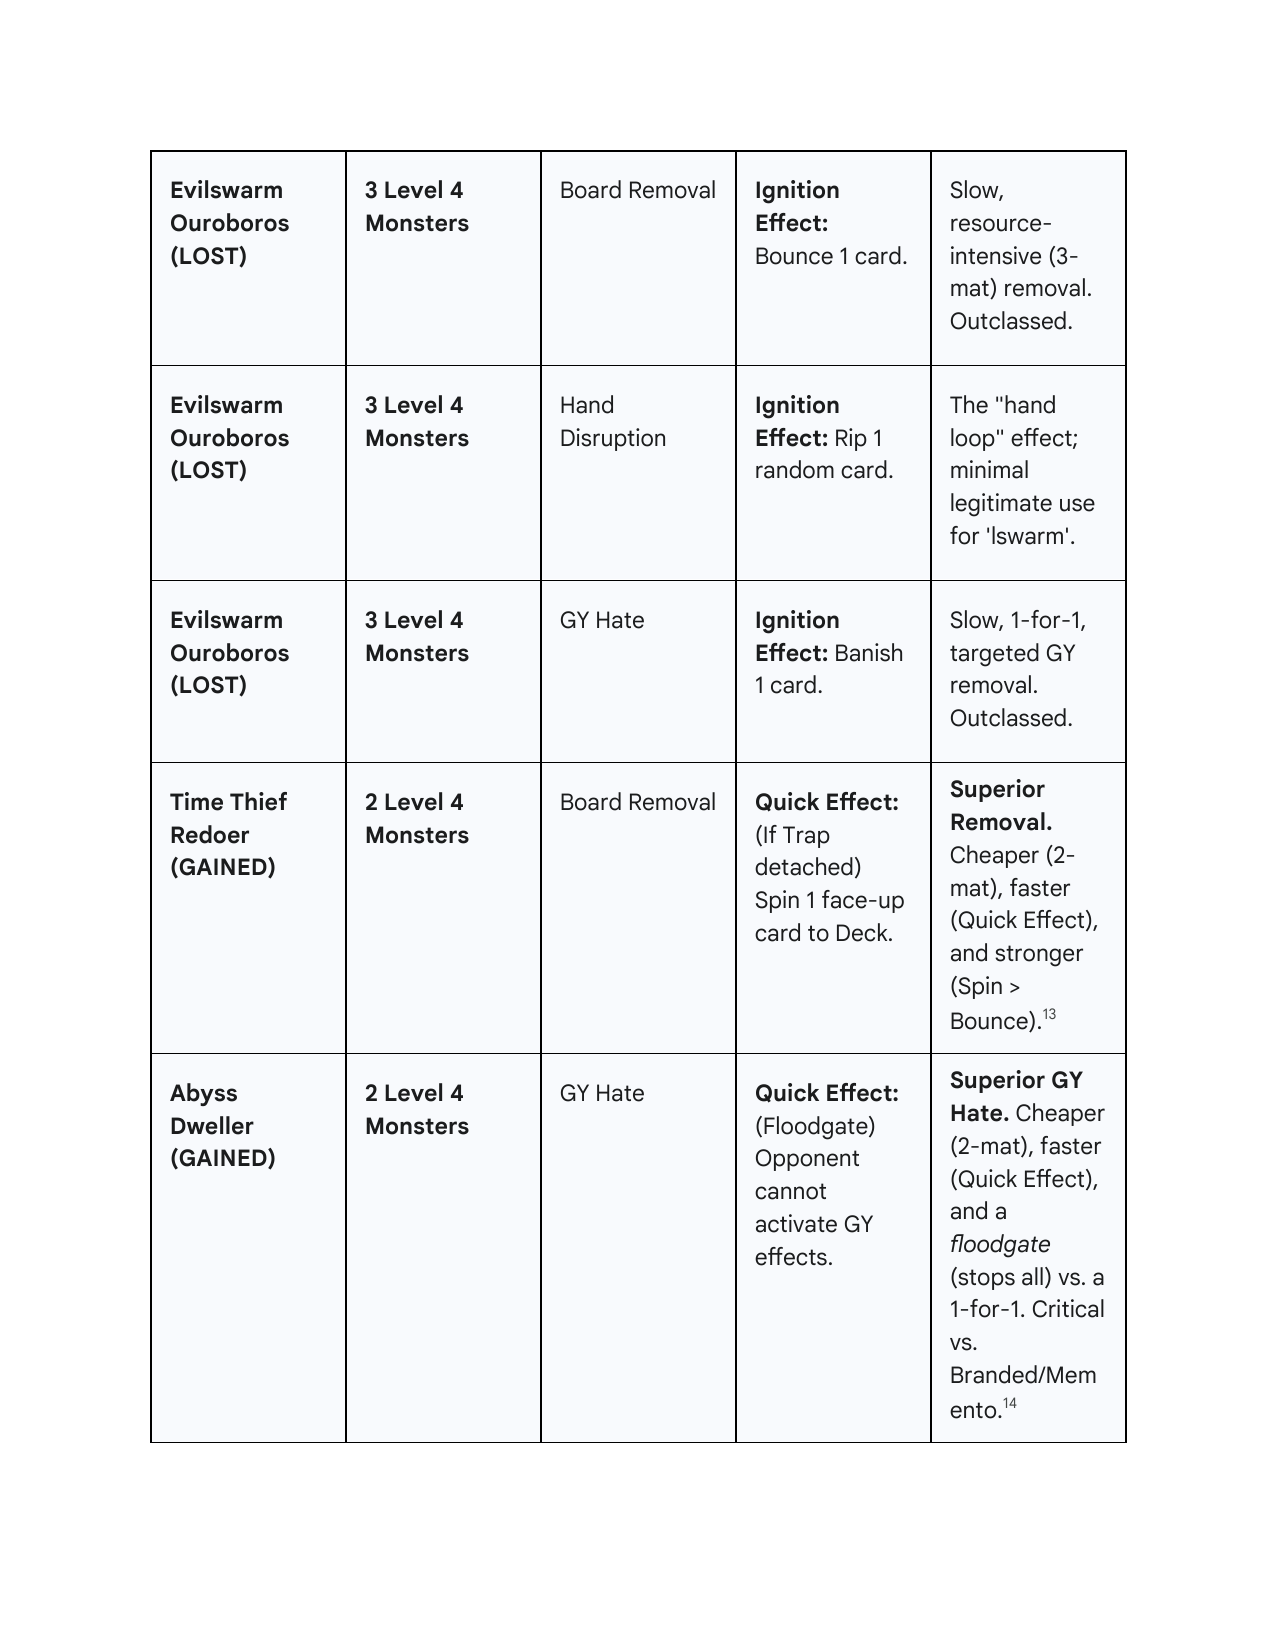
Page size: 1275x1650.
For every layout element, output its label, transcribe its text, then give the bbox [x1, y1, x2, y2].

table_cell 3 Level 4 Monsters [347, 581, 540, 762]
table_cell Ignition Effect: Rip 1 random card. [737, 366, 930, 579]
table_cell 2 Level 4 Monsters [347, 763, 540, 1053]
table_cell Hand Disruption [542, 366, 735, 579]
table_cell Ignition Effect: Bounce 1 card. [737, 152, 930, 365]
table_cell Ignition Effect: Banish 1 card. [737, 581, 930, 762]
table_cell Quick Effect: (If Trap detached) Spin 1 face-up card to Deck. [737, 763, 930, 1053]
table_cell Evilswarm Ouroboros (LOST) [152, 152, 345, 365]
table_cell Slow, 1-for-1, targeted GY removal. Outclassed. [932, 581, 1125, 762]
table_cell Evilswarm Ouroboros (LOST) [152, 581, 345, 762]
table_cell Evilswarm Ouroboros (LOST) [152, 366, 345, 579]
table_cell Time Thief Redoer (GAINED) [152, 763, 345, 1053]
table_cell Board Removal [542, 152, 735, 365]
table_cell Board Removal [542, 763, 735, 1053]
table_cell 3 Level 4 Monsters [347, 366, 540, 579]
table_cell Superior Removal. Cheaper (2-mat), faster (Quick Effect), and stronger (Spin > Bounce).13 [932, 763, 1125, 1053]
table_cell GY Hate [542, 1054, 735, 1442]
table_cell Superior GY Hate. Cheaper (2-mat), faster (Quick Effect), and a floodgate (stops all) vs. a 1-for-1. Critical vs. Branded/Memento.14 [932, 1054, 1125, 1442]
table_cell The "hand loop" effect; minimal legitimate use for 'lswarm'. [932, 366, 1125, 579]
table_cell 2 Level 4 Monsters [347, 1054, 540, 1442]
table_cell GY Hate [542, 581, 735, 762]
table_cell Quick Effect: (Floodgate) Opponent cannot activate GY effects. [737, 1054, 930, 1442]
table_cell 3 Level 4 Monsters [347, 152, 540, 365]
table_cell Slow, resource-intensive (3-mat) removal. Outclassed. [932, 152, 1125, 365]
table_cell Abyss Dweller (GAINED) [152, 1054, 345, 1442]
